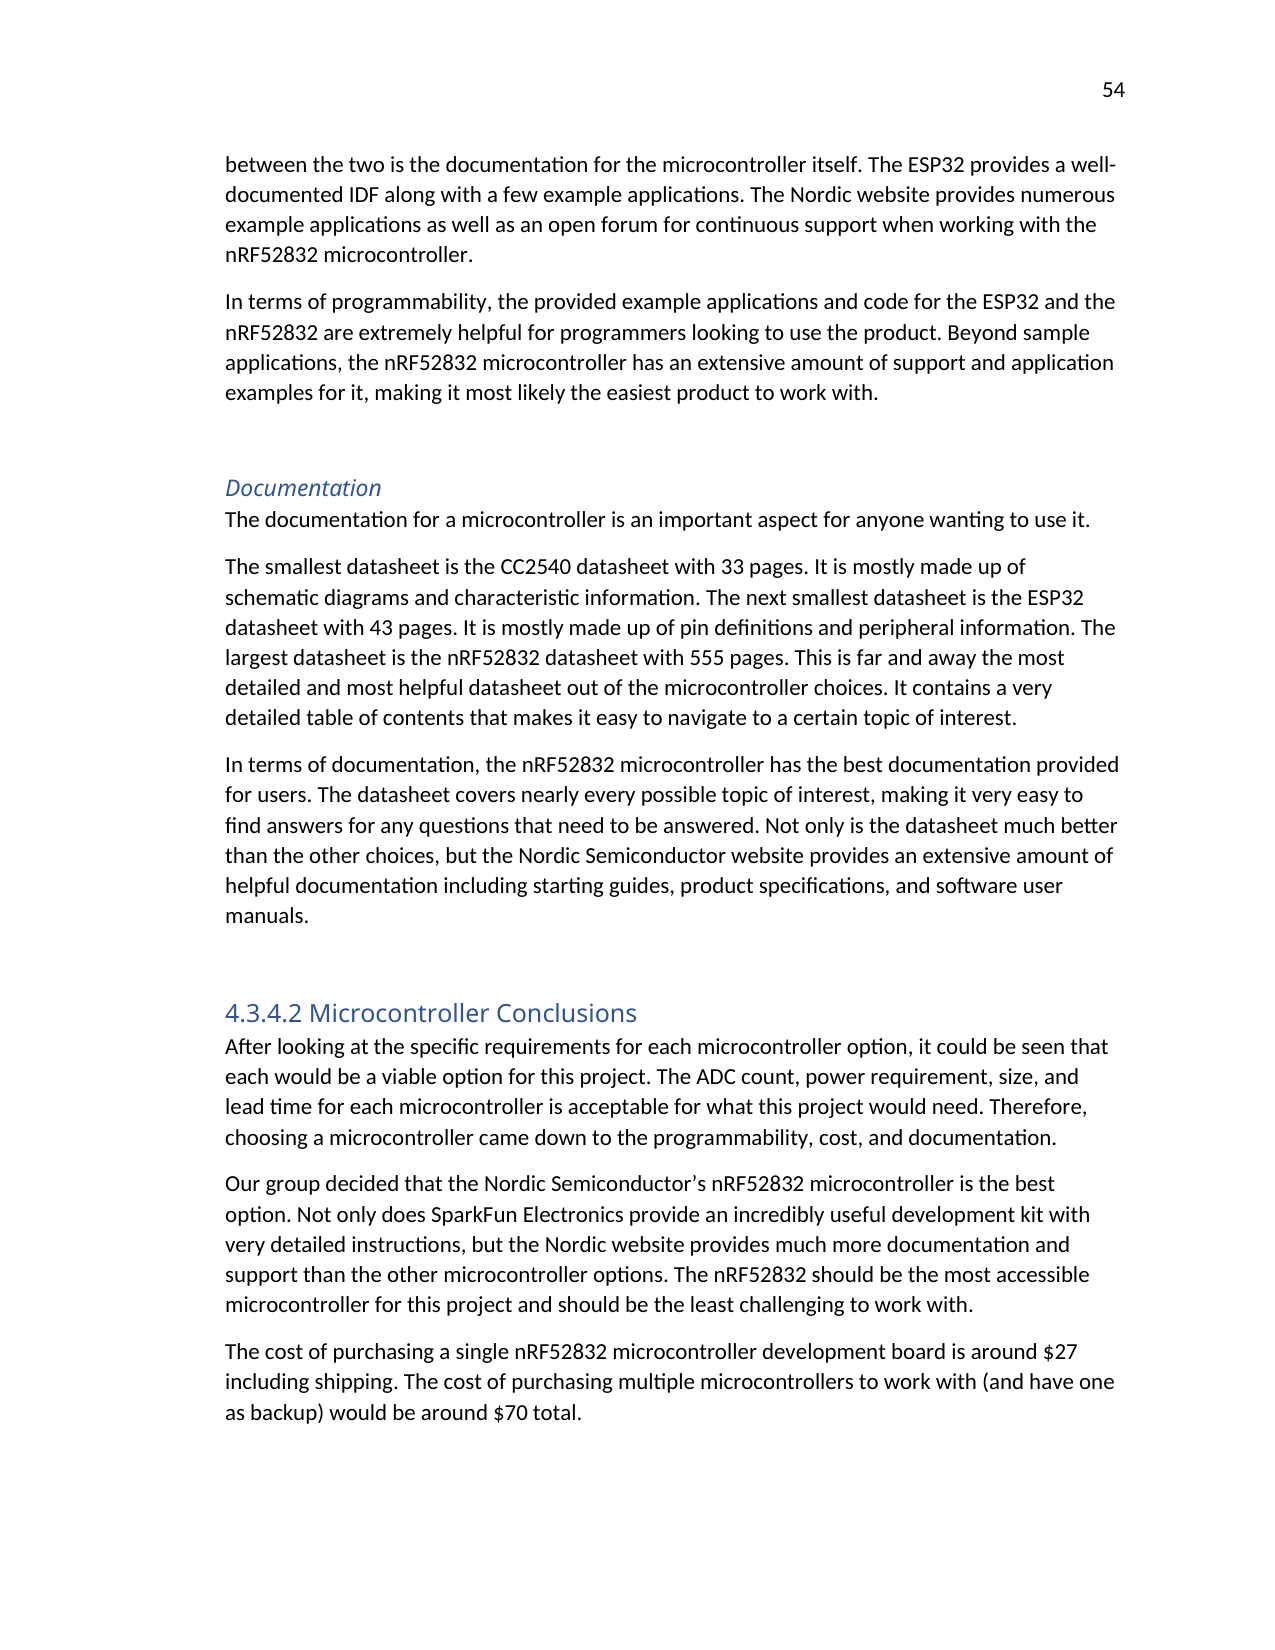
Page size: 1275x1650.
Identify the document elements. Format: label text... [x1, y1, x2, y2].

subtitle 4.3.4.2 Microcontroller Conclusions [150, 995, 1125, 1029]
text In terms of documentation, the nRF52832 microcontroller has the best documentation provided for users. The datasheet covers nearly every possible topic of interest, making it very easy to find answers for any questions that need to be answered. Not only is the datasheet much better than the other choices, but the Nordic Semiconductor website provides an extensive amount of helpful documentation including starting guides, product specifications, and software user manuals. [225, 750, 1125, 929]
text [225, 150, 1125, 269]
text The smallest datasheet is the CC2540 datasheet with 33 pages. It is mostly made up of schematic diagrams and characteristic information. The next smallest datasheet is the ESP32 datasheet with 43 pages. It is mostly made up of pin definitions and peripheral information. The largest datasheet is the nRF52832 datasheet with 555 pages. This is far and away the most detailed and most helpful datasheet out of the microcontroller choices. It contains a very detailed table of contents that makes it easy to navigate to a certain topic of interest. [225, 552, 1125, 732]
text After looking at the specific requirements for each microcontroller option, it could be seen that each would be a viable option for this project. The ADC count, power requirement, size, and lead time for each microcontroller is acceptable for what this project would need. Therefore, choosing a microcontroller came down to the programmability, cost, and documentation. [225, 1032, 1125, 1151]
text The documentation for a microcontroller is an important aspect for anyone wanting to use it. [225, 506, 1125, 534]
subtitle Documentation [225, 472, 1125, 503]
text In terms of programmability, the provided example applications and code for the ESP32 and the nRF52832 are extremely helpful for programmers looking to use the product. Beyond sample applications, the nRF52832 microcontroller has an extensive amount of support and application examples for it, making it most likely the easiest product to work with. [225, 287, 1125, 406]
text Our group decided that the Nordic Semiconductor’s nRF52832 microcontroller is the best option. Not only does SparkFun Electronics provide an incredibly useful development kit with very detailed instructions, but the Nordic website provides much more documentation and support than the other microcontroller options. The nRF52832 should be the most accessible microcontroller for this project and should be the least challenging to work with. [225, 1169, 1125, 1318]
text The cost of purchasing a single nRF52832 microcontroller development board is around $27 including shipping. The cost of purchasing multiple microcontrollers to work with (and have one as backup) would be around $70 total. [225, 1337, 1125, 1426]
